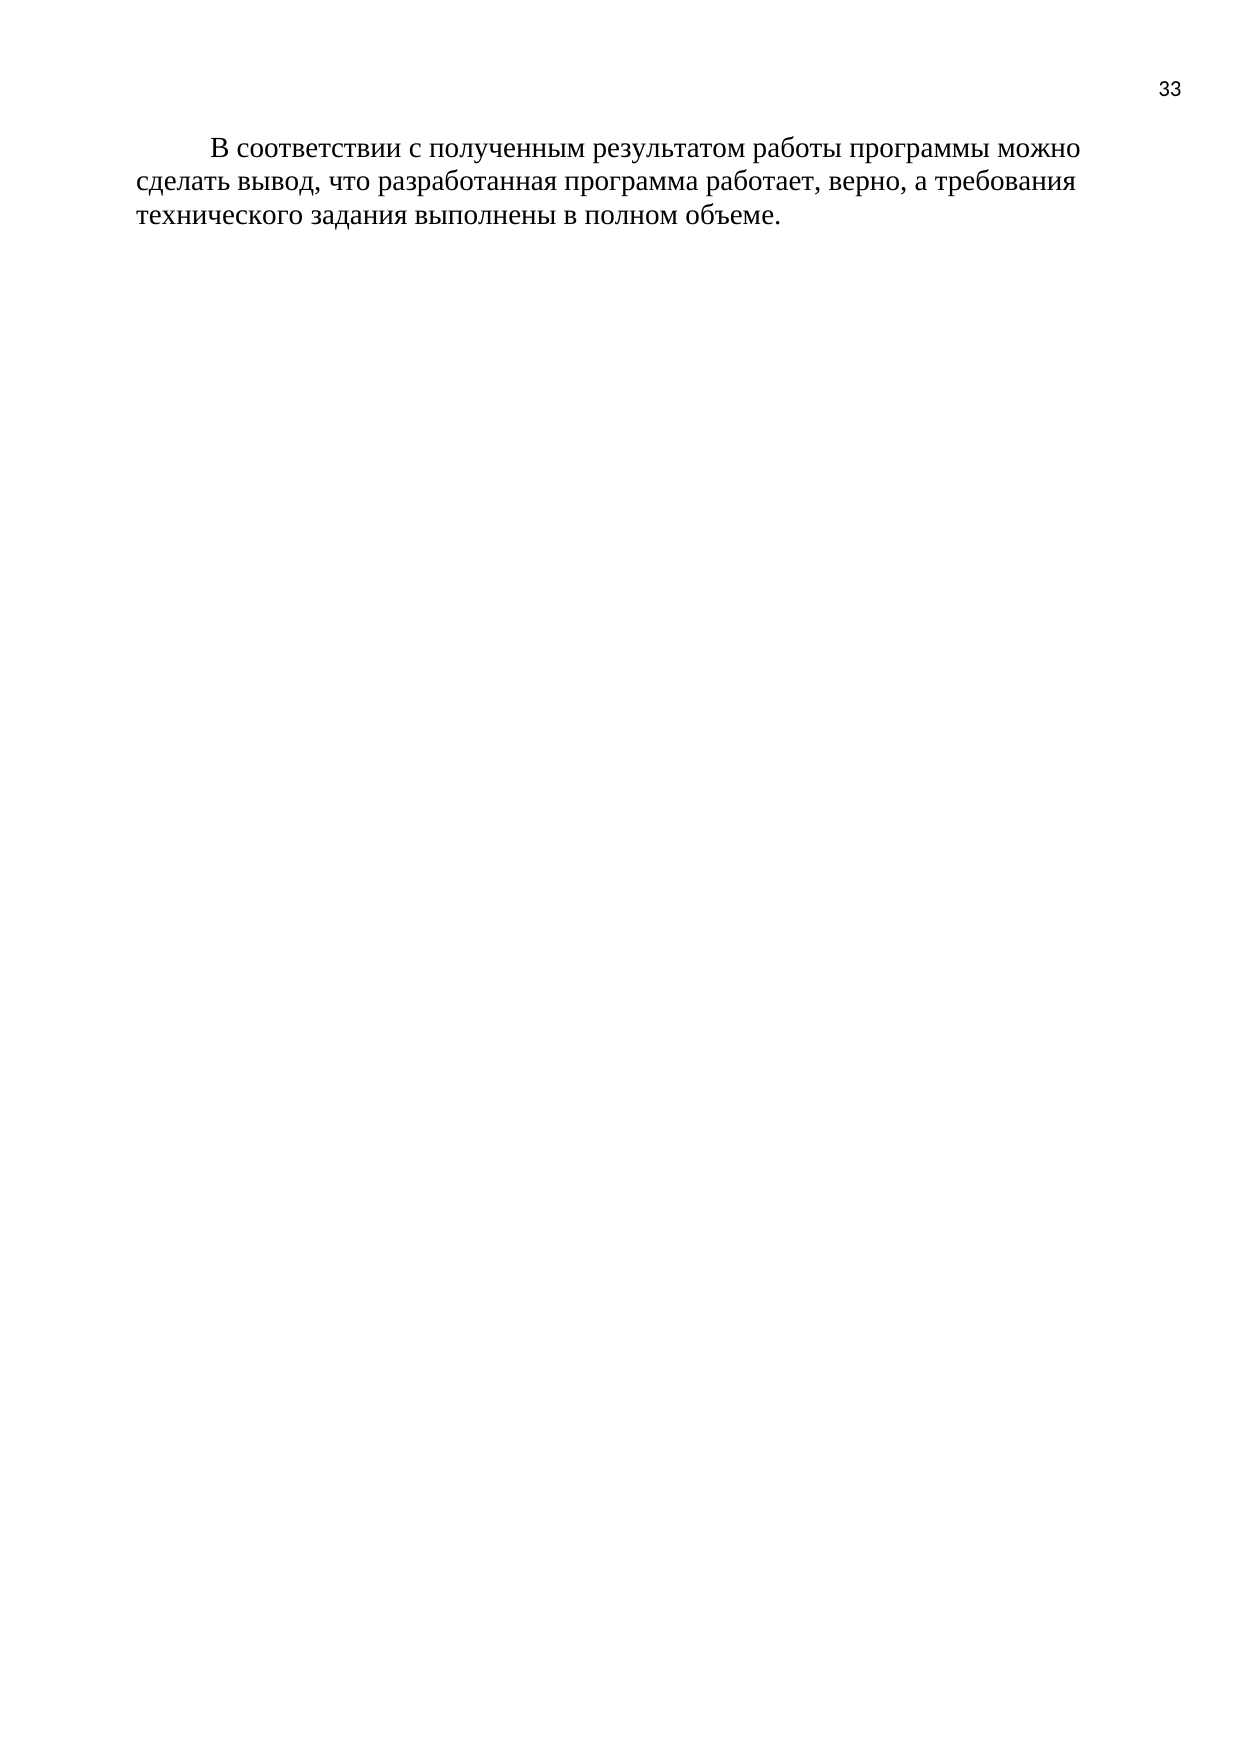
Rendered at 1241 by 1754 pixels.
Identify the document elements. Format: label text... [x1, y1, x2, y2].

text В соответствии с полученным результатом работы программы можно сделать вывод, что разработанная программа работает, верно, а требования технического задания выполнены в полном объеме. [136, 130, 1181, 231]
